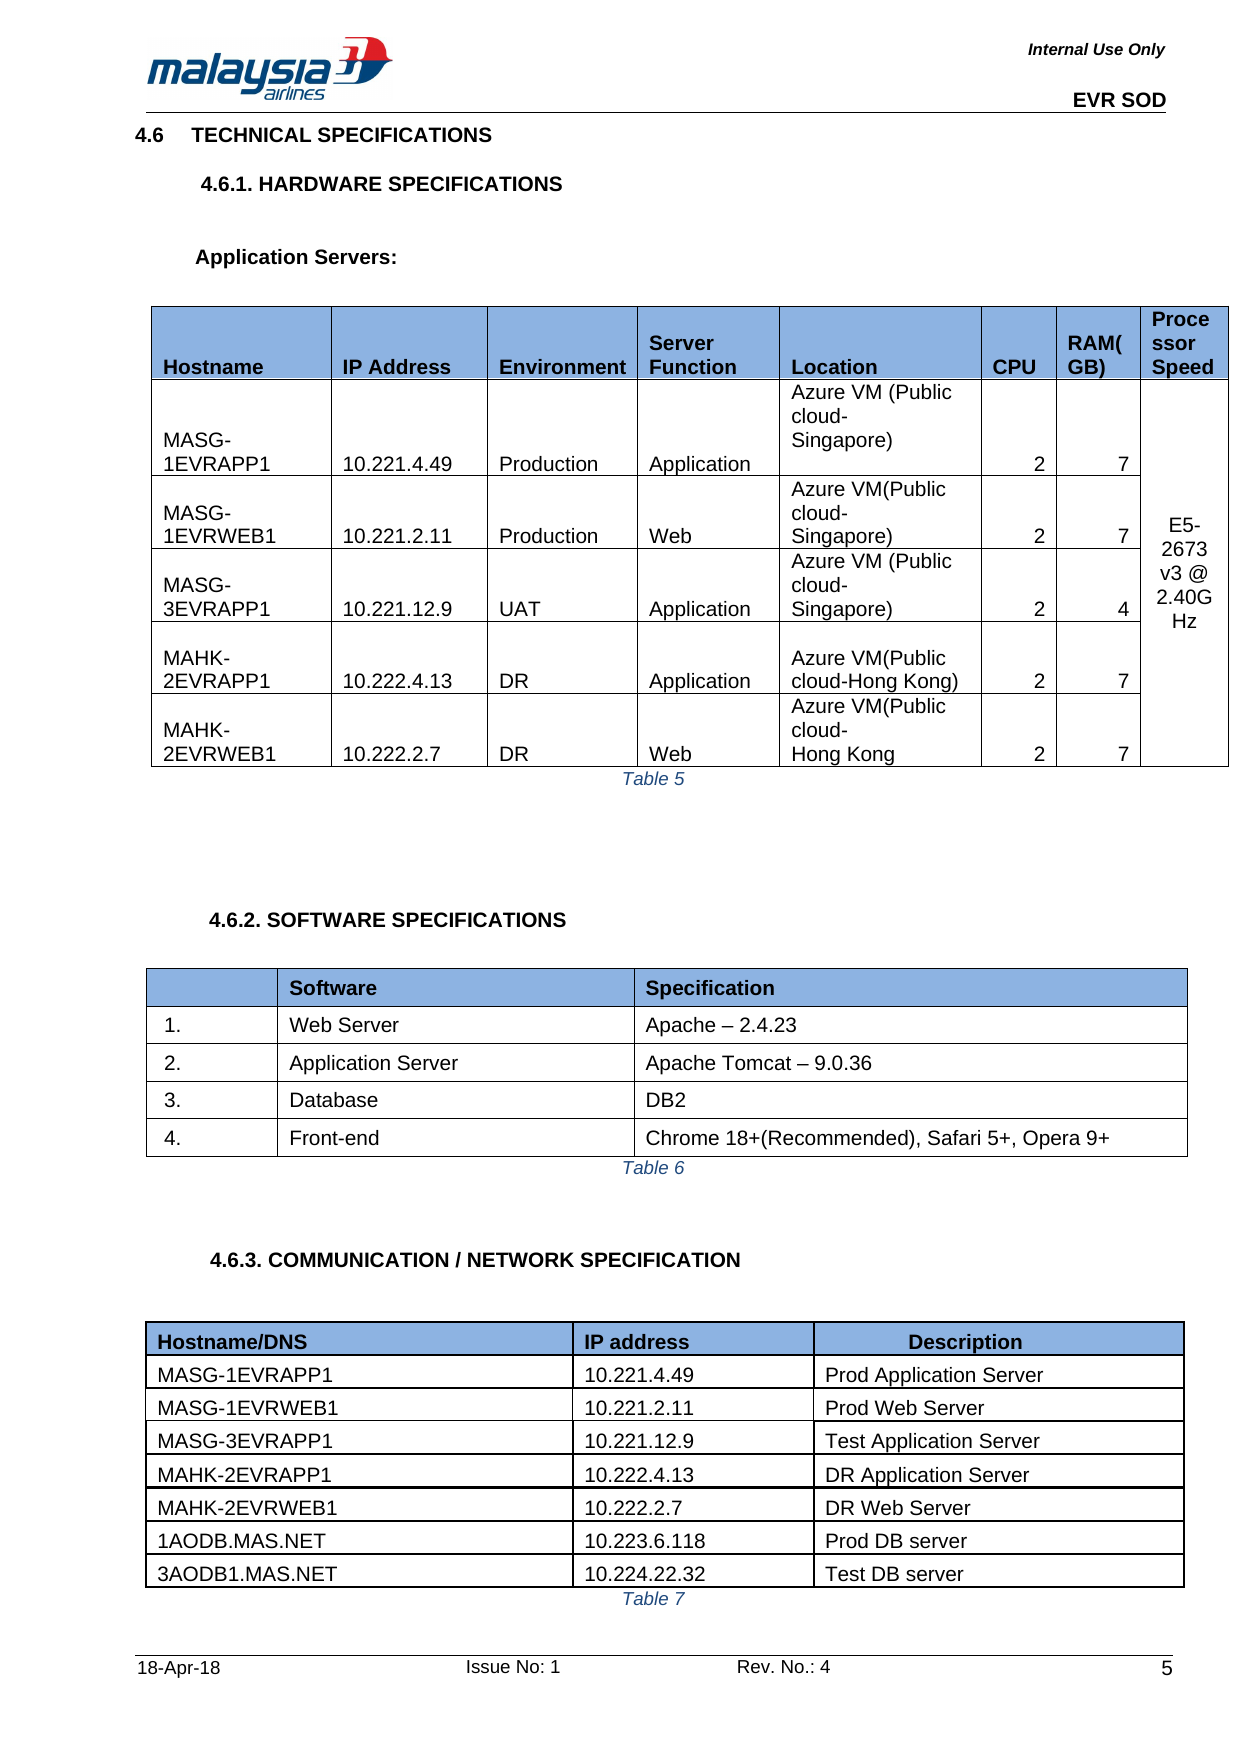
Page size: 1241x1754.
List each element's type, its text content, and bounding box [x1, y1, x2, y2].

table_cell Prod Application Server [815, 1356, 1183, 1387]
table_cell [574, 1522, 813, 1553]
table_cell Application [638, 549, 779, 621]
table_cell MASG-1EVRAPP1 [147, 1356, 572, 1387]
table_cell Application [638, 380, 779, 475]
table_cell 7 [1057, 476, 1140, 548]
table_cell DR Application Server [815, 1455, 1183, 1486]
subtitle 4.6.3. Communication / Network Specification [172, 1248, 1173, 1272]
table_cell Application Server [278, 1044, 634, 1081]
subtitle 4.6.1. Hardware Specifications [135, 172, 1173, 196]
table_cell 2 [982, 476, 1056, 548]
table_cell 2 [982, 694, 1056, 766]
table_header RAM(GB) [1057, 307, 1140, 378]
table_cell MASG-3EVRAPP1 [152, 549, 331, 621]
table_cell 7 [1057, 380, 1140, 475]
text Application Servers: [195, 245, 1113, 269]
table_cell DR Web Server [815, 1489, 1183, 1519]
table_header [147, 969, 277, 1006]
table_cell Application [638, 622, 779, 693]
table_header Environment [488, 307, 637, 378]
subtitle TECHNICAL SPECIFICATIONS [135, 122, 1113, 147]
table_cell MAHK-2EVRAPP1 [152, 622, 331, 693]
table_cell MASG-1EVRWEB1 [146, 1389, 572, 1420]
table_header Location [780, 307, 981, 378]
table_cell DR [488, 694, 637, 766]
table_cell Prod DB server [815, 1522, 1183, 1553]
table_header Description [815, 1323, 1183, 1354]
table_cell 7 [1057, 622, 1140, 693]
table_cell MAHK-2EVRWEB1 [147, 1489, 572, 1519]
table_cell MAHK-2EVRWEB1 [152, 694, 331, 766]
table_cell Production [488, 476, 637, 548]
table_header Hostname [152, 307, 331, 378]
table_cell DB2 [635, 1082, 1187, 1118]
table_cell [147, 1044, 277, 1081]
table_header Server Function [638, 307, 779, 378]
table_cell DR [488, 622, 637, 693]
table_cell 7 [1057, 694, 1140, 766]
table_cell 10.221.2.11 [573, 1389, 813, 1420]
text Table 7 [195, 1588, 1113, 1609]
table_header IP Address [332, 307, 487, 378]
table_cell 10.222.2.7 [332, 694, 487, 766]
table_cell 10.222.2.7 [574, 1489, 813, 1519]
table_cell Front-end [278, 1119, 634, 1156]
table_header Specification [635, 969, 1187, 1006]
text Table 5 [195, 767, 1113, 789]
table_cell MAHK-2EVRAPP1 [147, 1455, 572, 1486]
table_cell Database [278, 1082, 634, 1118]
table_cell Test Application Server [815, 1422, 1183, 1453]
table_cell Test DB server [815, 1555, 1183, 1586]
table_header IP address [574, 1323, 813, 1354]
table_cell 1AODB.MAS.NET [147, 1522, 572, 1553]
table_cell Chrome 18+(Recommended), Safari 5+, Opera 9+ [635, 1119, 1187, 1156]
table_cell [147, 1007, 277, 1043]
table_cell MASG-1EVRWEB1 [152, 476, 331, 548]
table_cell Prod Web Server [814, 1389, 1183, 1420]
table_cell Azure VM(Public cloud-Hong Kong) [780, 622, 981, 693]
table_cell 2 [982, 549, 1056, 621]
table_cell UAT [488, 549, 637, 621]
table_cell 2 [982, 380, 1056, 475]
table_header Software [278, 969, 634, 1006]
table_cell Apache Tomcat – [635, 1044, 1187, 1081]
table_cell MASG-1EVRAPP1 [152, 380, 331, 475]
table_cell Production [488, 380, 637, 475]
table_cell MASG-3EVRAPP1 [147, 1421, 572, 1453]
table_cell 10.221.2.11 [332, 476, 487, 548]
table_cell 10.222.4.13 [574, 1455, 813, 1486]
table_cell [147, 1082, 277, 1118]
table_cell [574, 1555, 813, 1586]
text Table 6 [195, 1157, 1113, 1178]
table_header Hostname/DNS [147, 1323, 572, 1354]
table_cell 10.221.4.49 [332, 380, 487, 475]
subtitle 4.6.2. Software Specifications [135, 908, 1173, 932]
table_cell 10.222.4.13 [332, 622, 487, 693]
table_cell Azure VM(Public cloud- Hong Kong [780, 694, 981, 766]
table_cell 10.221.12.9 [332, 549, 487, 621]
table_header Processor Speed [1141, 307, 1228, 378]
table_cell E5-2673 v3 @ 2.40GHz [1141, 380, 1228, 766]
table_cell 3AODB1.MAS.NET [147, 1555, 572, 1586]
table_cell Azure VM (Public cloud- Singapore) [780, 549, 981, 621]
table_cell 10.221.12.9 [574, 1421, 813, 1453]
table_cell Web Server [278, 1007, 634, 1043]
table_cell Web [638, 694, 779, 766]
table_header CPU [982, 307, 1056, 378]
table_cell 4 [1057, 549, 1140, 621]
table_cell Azure VM(Public cloud- Singapore) [780, 476, 981, 548]
table_cell Apache – 2.4.23 [635, 1007, 1187, 1043]
table_cell 10.221.4.49 [574, 1356, 813, 1387]
table_cell 2 [982, 622, 1056, 693]
table_cell [147, 1119, 277, 1156]
table_cell Web [638, 476, 779, 548]
picture [147, 37, 393, 100]
table_cell Azure VM (Public cloud- Singapore) [780, 380, 981, 475]
